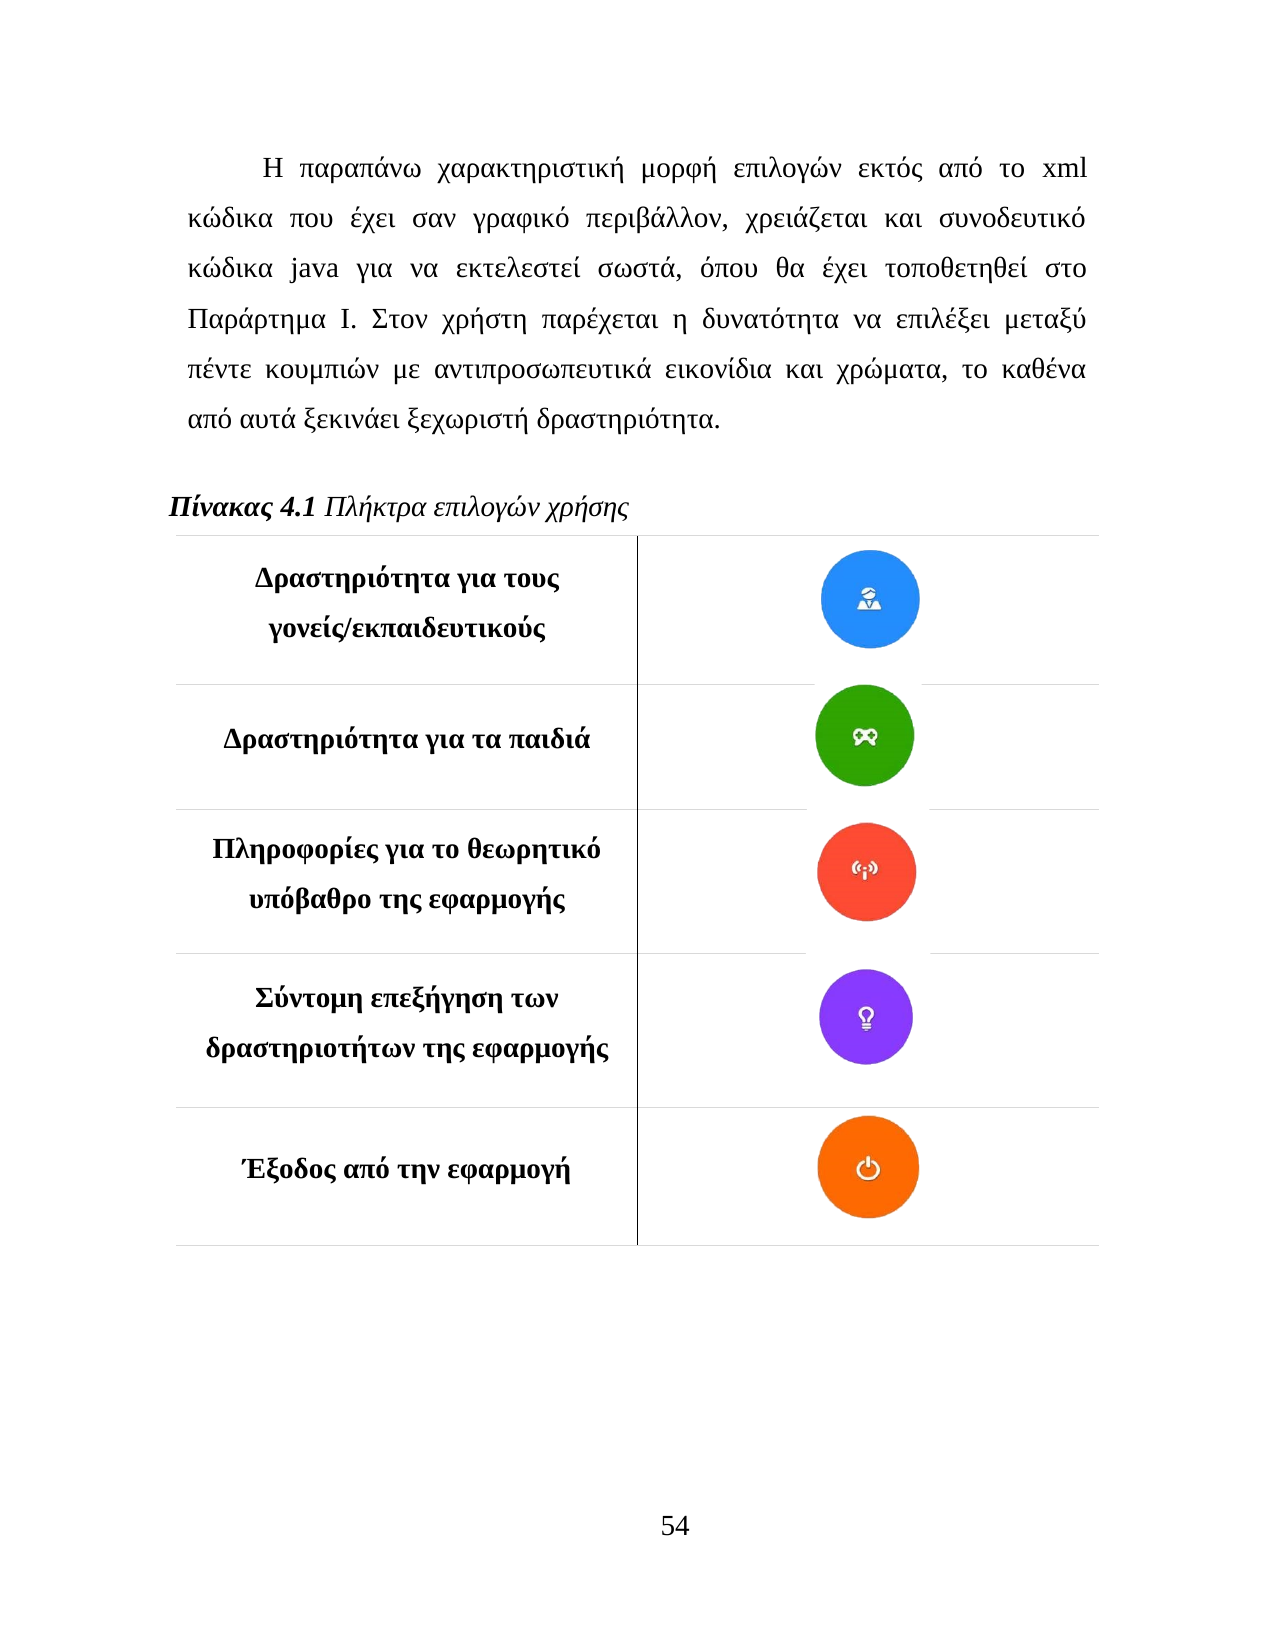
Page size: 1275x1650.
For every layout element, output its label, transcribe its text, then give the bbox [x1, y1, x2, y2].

text Η παραπάνω χαρακτηριστική μορφή επιλογών εκτός από το xml κώδικα που έχει σαν γραφικό περιβάλλον, χρειάζεται και συνοδευτικό κώδικα java για να εκτελεστεί σωστά, όπου θα έχει τοποθετηθεί στο Παράρτημα Ι. Στον χρήστη παρέχεται η δυνατότητα να επιλέξει μεταξύ πέντε κουμπιών με αντιπροσωπευτικά εικονίδια και χρώματα, το καθένα από αυτά ξεκινάει ξεχωριστή δραστηριότητα. [187, 150, 1087, 435]
table_cell Πληροφορίες για το θεωρητικό υπόβαθρο της εφαρμογής [176, 810, 637, 953]
table_cell [638, 685, 1099, 808]
table_cell [638, 954, 1099, 1107]
table_cell [638, 810, 1099, 953]
text Πίνακας 4.1 Πλήκτρα επιλογών χρήσης [169, 489, 1087, 523]
table_cell [638, 1108, 1099, 1245]
picture [814, 684, 922, 792]
picture [806, 1108, 930, 1229]
table_cell Έξοδος από την εφαρμογή [176, 1108, 637, 1245]
table_cell Δραστηριότητα για τα παιδιά [176, 685, 637, 808]
table_cell Σύντομη επεξήγηση των δραστηριοτήτων της εφαρμογής [176, 954, 637, 1107]
table_header [638, 536, 1099, 684]
table_header Δραστηριότητα για τους γονείς/εκπαιδευτικούς [176, 536, 637, 684]
picture [806, 536, 930, 667]
picture [805, 953, 931, 1091]
picture [806, 809, 930, 937]
